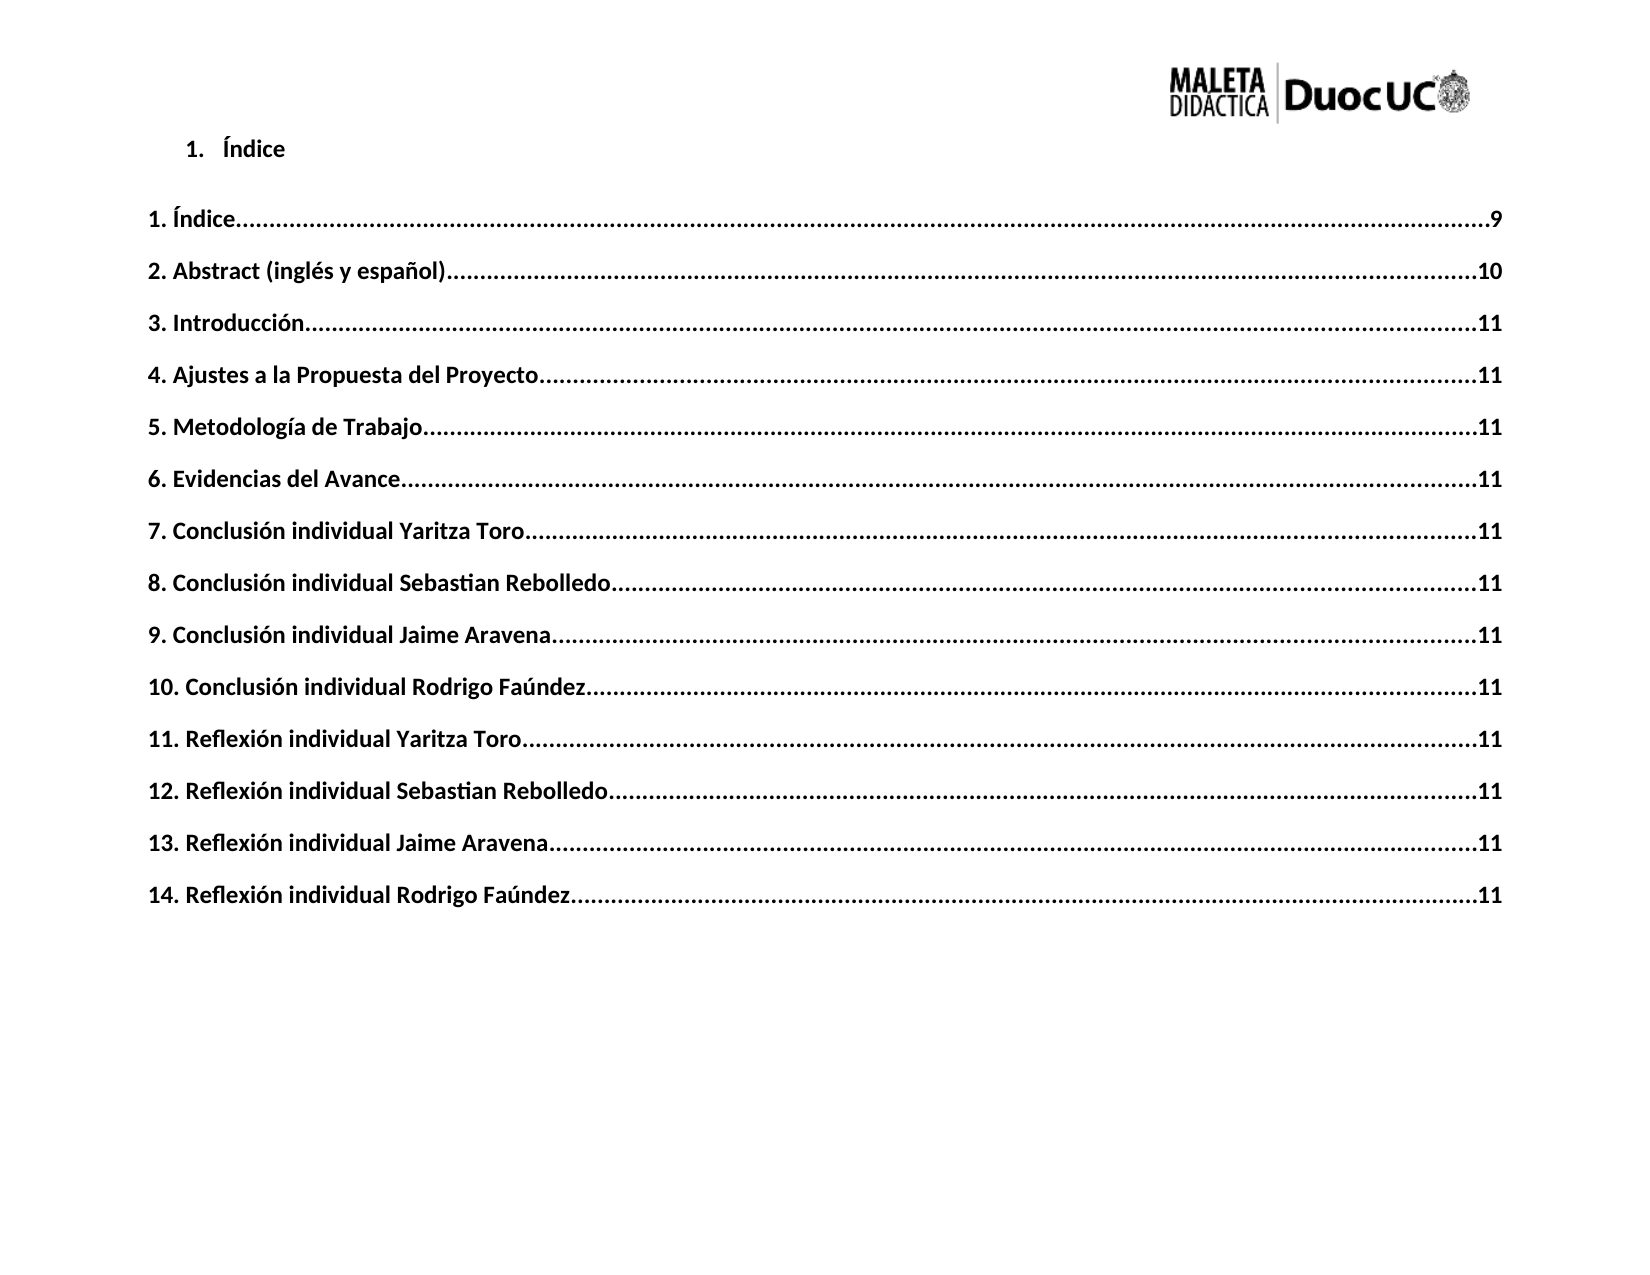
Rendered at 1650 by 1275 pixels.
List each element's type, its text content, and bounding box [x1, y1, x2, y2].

picture [1137, 39, 1503, 145]
subtitle Índice [185, 133, 1502, 163]
